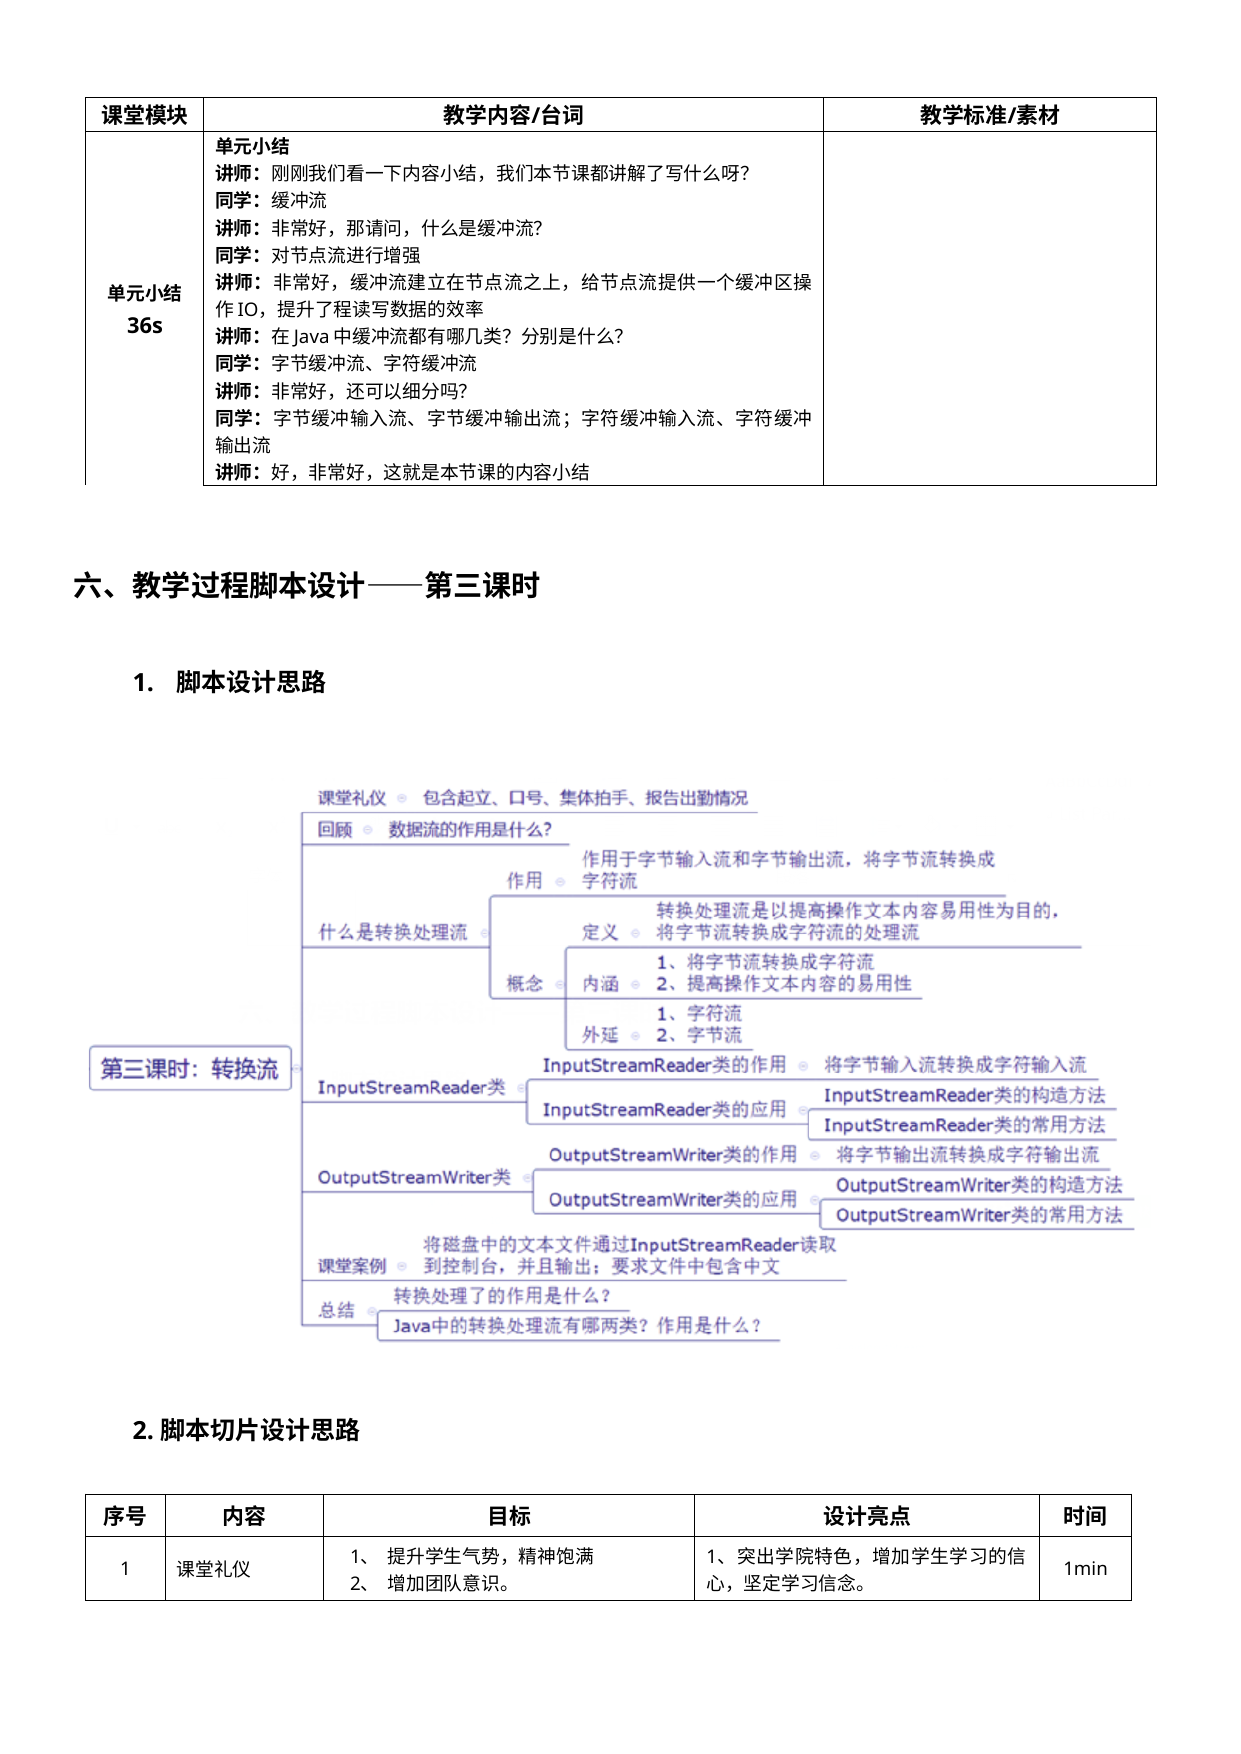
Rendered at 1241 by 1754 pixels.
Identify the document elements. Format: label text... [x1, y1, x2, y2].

table_cell 1min [1040, 1537, 1131, 1600]
table_header 设计亮点 [695, 1495, 1039, 1536]
table_cell 1 [86, 1537, 165, 1600]
table_header 教学内容/台词 [204, 98, 823, 131]
text 1. 脚本设计思路 [132, 648, 1152, 713]
table_header 教学标准/素材 [824, 98, 1156, 131]
table_cell 课堂礼仪 [166, 1537, 323, 1600]
text 2. 脚本切片设计思路 [132, 1396, 1152, 1461]
picture [88, 778, 1152, 1349]
table_cell 1、突出学院特色，增加学生学习的信心，坚定学习信念。 [695, 1537, 1039, 1600]
table_cell 单元小结 36s [86, 132, 203, 485]
table_cell 提升学生气势，精神饱满 增加团队意识。 [324, 1537, 694, 1600]
table_header 内容 [166, 1495, 323, 1536]
table_cell 单元小结 讲师：刚刚我们看一下内容小结，我们本节课都讲解了写什么呀？ 同学：缓冲流 讲师：非常好，那请问，什么是缓冲流？ 同学：对节点流进行增强 讲师：非常好，缓冲流建立在节点流之上，给节点流提供一个缓冲区操作IO，提升了程读写数据的效率 讲师：在Java中缓冲流都有哪几类？分别是什么？ 同学：字节缓冲流、字符缓冲流 讲师：非常好，还可以细分吗？ 同学：字节缓冲输入流、字节缓冲输出流；字符缓冲输入流、字符缓冲输出流 讲师：好，非常好，这就是本节课的内容小结 [204, 132, 823, 485]
table_header 序号 [86, 1495, 165, 1536]
table_header 课堂模块 [86, 98, 203, 131]
table_header 时间 [1040, 1495, 1131, 1536]
table_header 目标 [324, 1495, 694, 1536]
list 教学过程脚本设计——第三课时 [74, 551, 1152, 616]
table_cell [824, 132, 1156, 485]
